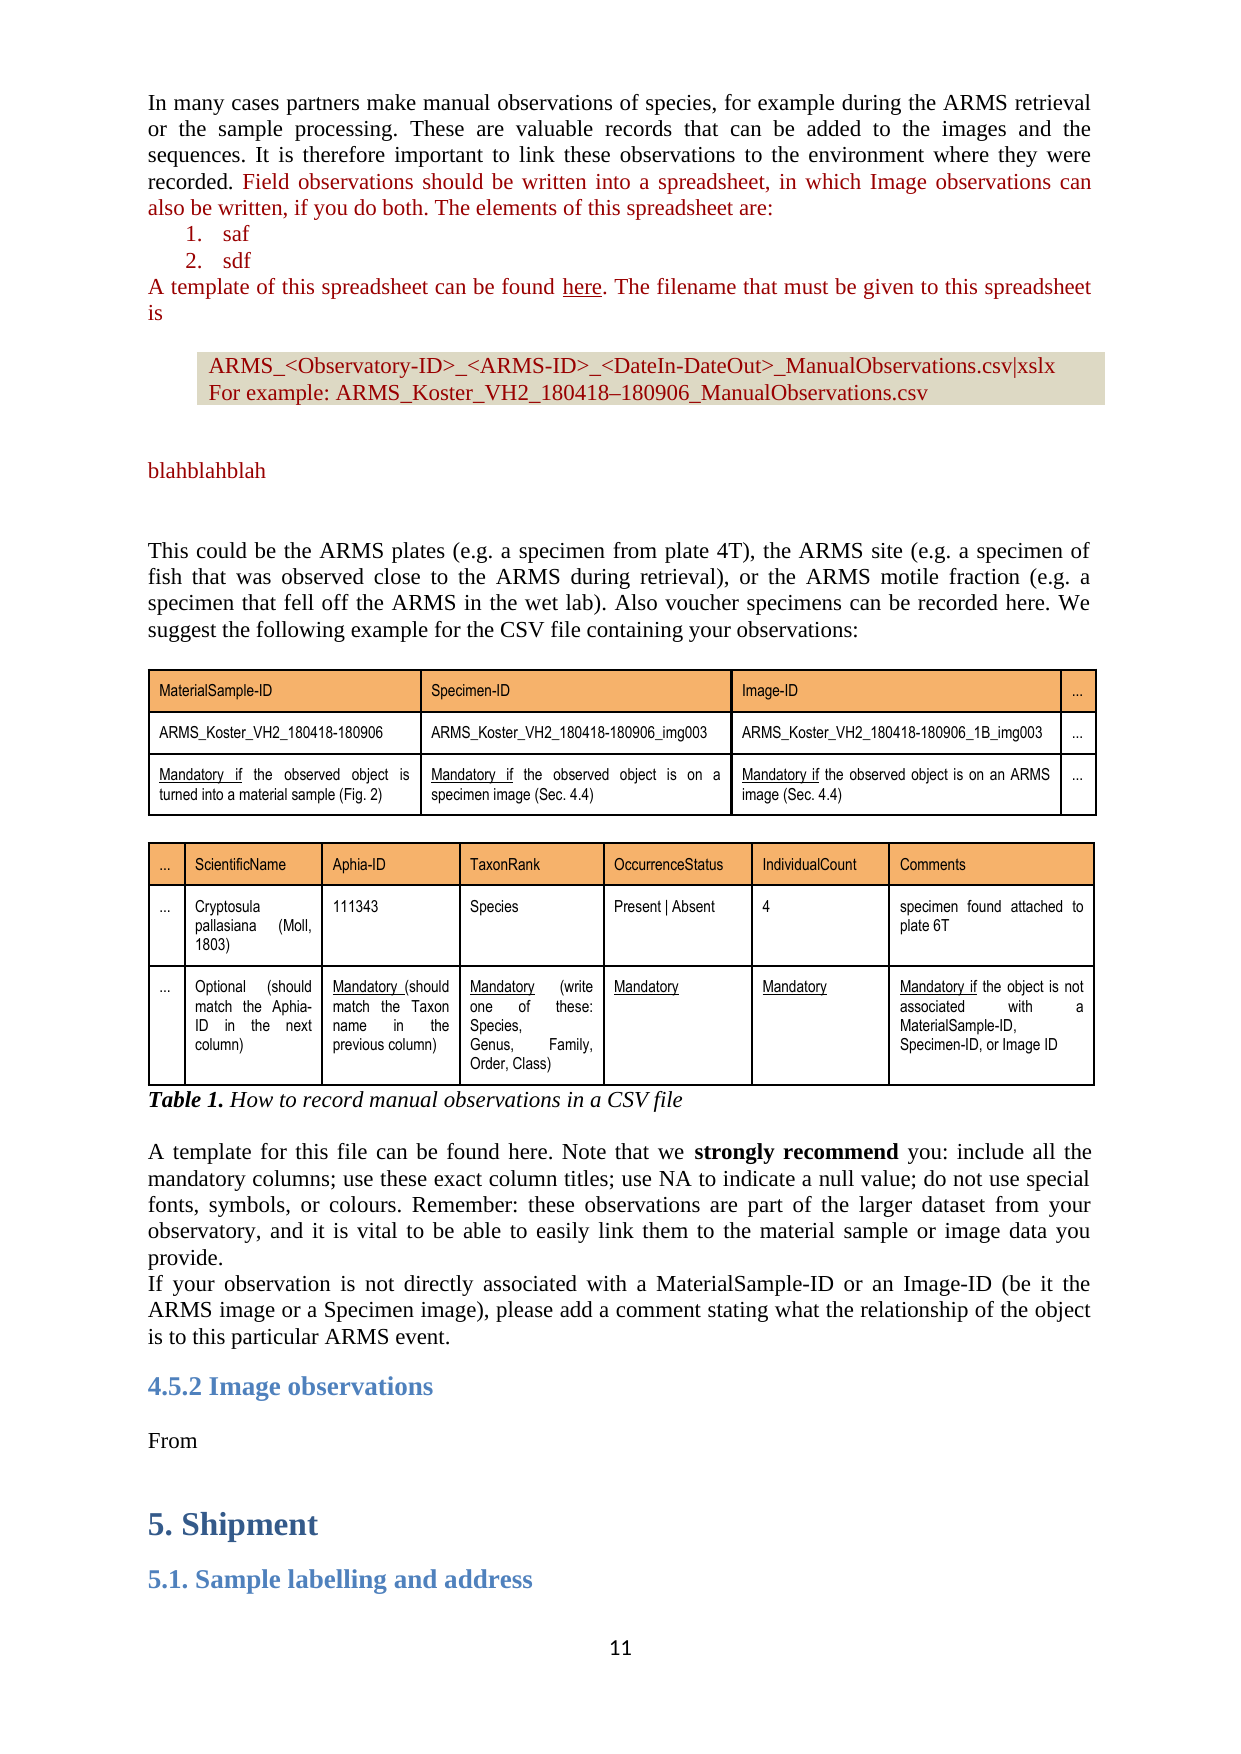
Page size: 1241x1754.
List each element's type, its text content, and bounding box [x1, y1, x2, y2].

table_header ScientificName [186, 844, 321, 884]
table_cell ARMS_Koster_VH2_180418-180906_img003 [422, 713, 730, 753]
table_header Aphia-ID [323, 844, 459, 884]
table_cell Mandatory if the observed object is turned into a material sample (Fig. 2) [150, 755, 420, 814]
table_cell Cryptosula pallasiana (Moll, 1803) [186, 886, 321, 965]
table_cell 4 [753, 886, 888, 965]
text Table 1. How to record manual observations in a CSV file [148, 1086, 1092, 1112]
list saf [185, 220, 1092, 247]
table_cell 111343 [323, 886, 459, 965]
text In many cases partners make manual observations of species, for example during the ARMS retrieval or the sample processing. These are valuable records that can be added to the images and the sequences. It is therefore important to link these observations to the environment where they were recorded. Field observations should be written into a spreadsheet, in which Image observations can also be written, if you do both. The elements of this spreadsheet are: [148, 89, 1092, 220]
table_cell ARMS_Koster_VH2_180418-180906 [150, 713, 420, 753]
table_header Comments [890, 844, 1093, 884]
table_header MaterialSample-ID [150, 671, 420, 711]
table_header ... [1062, 671, 1095, 711]
table_header Specimen-ID [422, 671, 730, 711]
table_header OccurrenceStatus [605, 844, 751, 884]
table_cell specimen found attached to plate 6T [890, 886, 1093, 965]
text A template for this file can be found here. Note that we strongly recommend you: include all the mandatory columns; use these exact column titles; use NA to indicate a null value; do not use special fonts, symbols, or colours. Remember: these observations are part of the larger dataset from your observatory, and it is vital to be able to easily link them to the material sample or image data you provide. [148, 1138, 1092, 1270]
subtitle 5.1. Sample labelling and address [148, 1563, 1092, 1594]
table_cell ... [1062, 713, 1095, 753]
table_cell ARMS_Koster_VH2_180418-180906_1B_img003 [733, 713, 1060, 753]
table_header IndividualCount [753, 844, 888, 884]
table_cell Present | Absent [605, 886, 751, 965]
table_cell Mandatory [753, 967, 888, 1083]
table_header ... [150, 844, 184, 884]
table_header ARMS_<Observatory-ID>_<ARMS-ID>_<DateIn-DateOut>_ManualObservations.csv|xslx For example: ARMS_Koster_VH2_180418–180906_ManualObservations.csv [197, 352, 1105, 405]
text If your observation is not directly associated with a MaterialSample-ID or an Image-ID (be it the ARMS image or a Specimen image), please add a comment stating what the relationship of the object is to this particular ARMS event. [148, 1270, 1092, 1349]
table_cell Mandatory (write one of these: Species, Genus, Family, Order, Class) [461, 967, 603, 1083]
table_cell Mandatory [605, 967, 751, 1083]
table_header Image-ID [733, 671, 1060, 711]
text This could be the ARMS plates (e.g. a specimen from plate 4T), the ARMS site (e.g. a specimen of fish that was observed close to the ARMS during retrieval), or the ARMS motile fraction (e.g. a specimen that fell off the ARMS in the wet lab). Also voucher specimens can be recorded here. We suggest the following example for the CSV file containing your observations: [148, 537, 1092, 642]
text A template of this spreadsheet can be found here. The filename that must be given to this spreadsheet is [148, 273, 1092, 326]
text blahblahblah [148, 458, 1092, 484]
subtitle 4.5.2 Image observations [148, 1370, 1092, 1401]
list sdf [185, 247, 1092, 273]
table_cell ... [150, 967, 184, 1083]
table_cell Mandatory if the observed object is on an ARMS image (Sec. 4.4) [733, 755, 1060, 814]
table_header TaxonRank [461, 844, 603, 884]
subtitle 5. Shipment [148, 1504, 1092, 1542]
table_cell Mandatory (should match the Taxon name in the previous column) [323, 967, 459, 1083]
table_cell Mandatory if the object is not associated with a MaterialSample-ID, Specimen-ID, or Image ID [890, 967, 1093, 1083]
table_cell Optional (should match the Aphia-ID in the next column) [186, 967, 321, 1083]
table_cell Species [461, 886, 603, 965]
table_cell Mandatory if the observed object is on a specimen image (Sec. 4.4) [422, 755, 730, 814]
table_cell ... [1062, 755, 1095, 814]
table_cell ... [150, 886, 184, 965]
text From [148, 1427, 1092, 1454]
